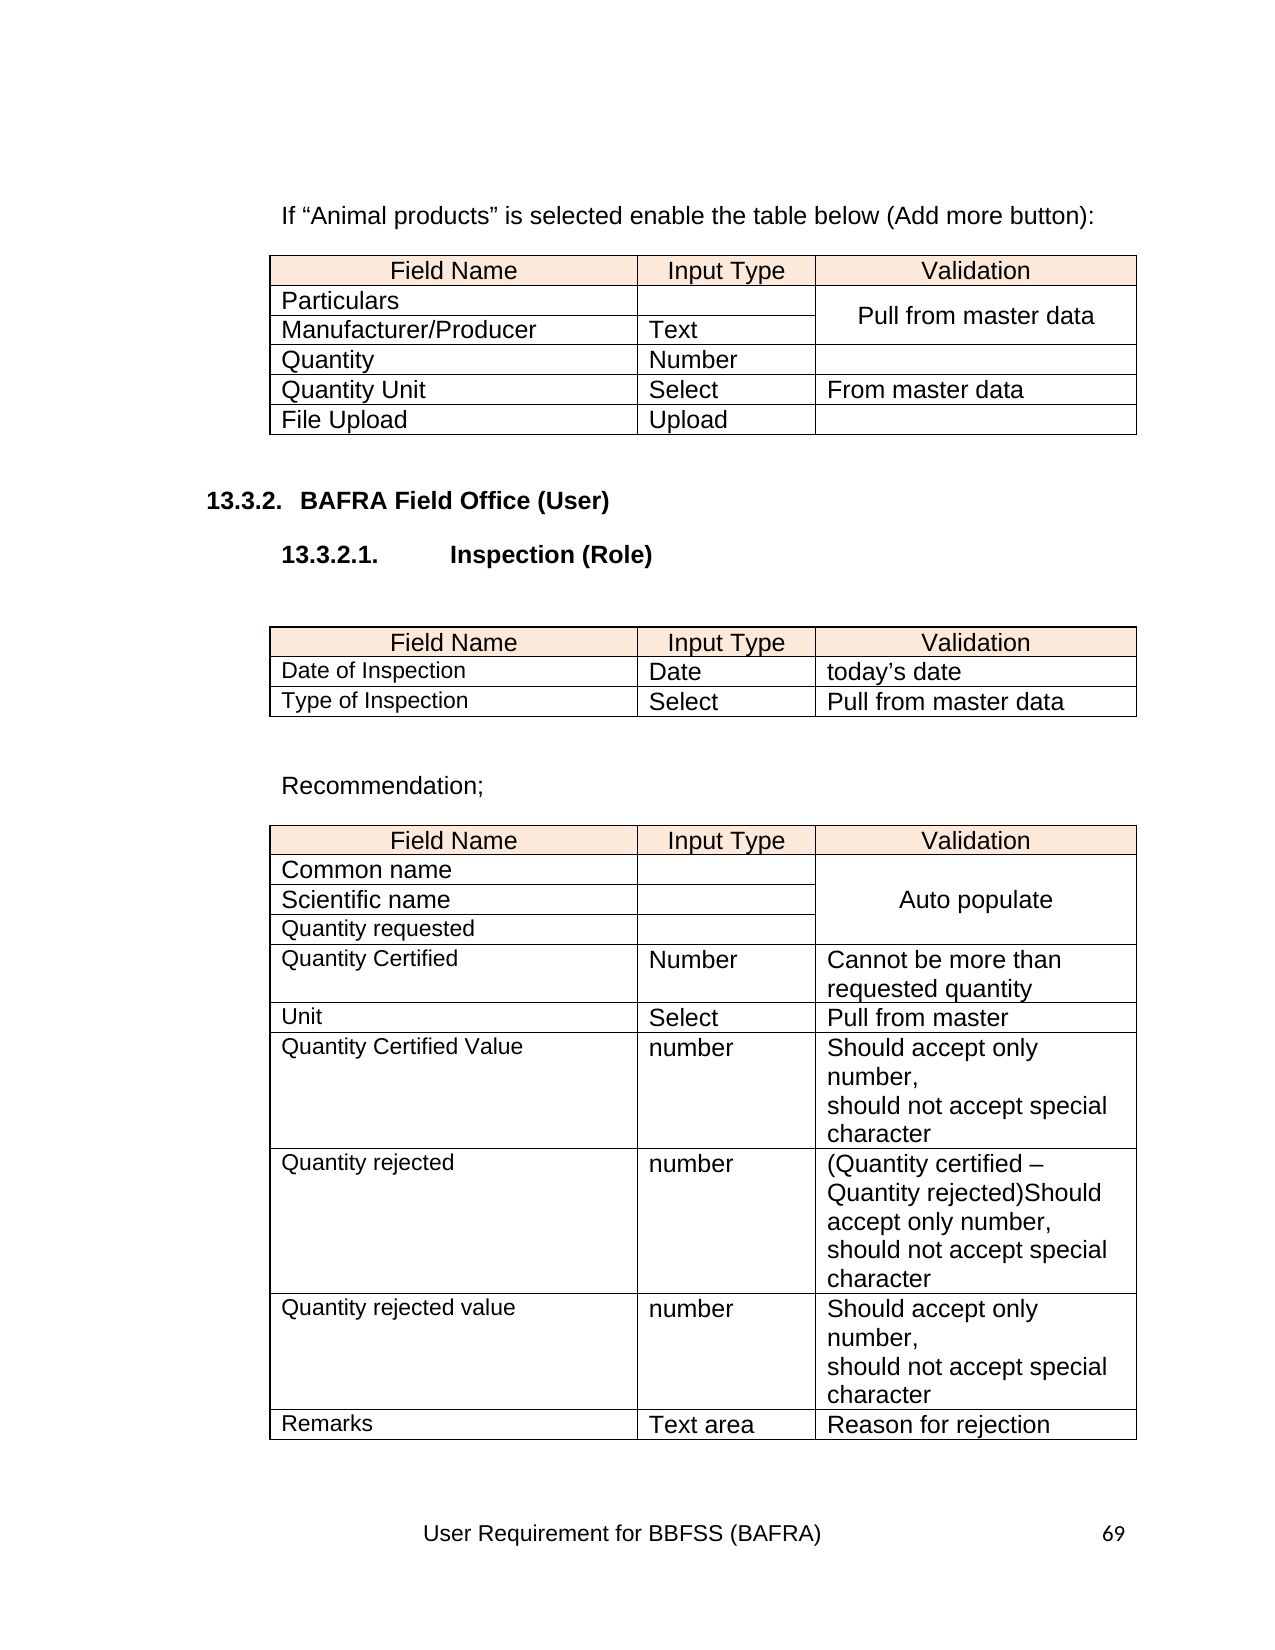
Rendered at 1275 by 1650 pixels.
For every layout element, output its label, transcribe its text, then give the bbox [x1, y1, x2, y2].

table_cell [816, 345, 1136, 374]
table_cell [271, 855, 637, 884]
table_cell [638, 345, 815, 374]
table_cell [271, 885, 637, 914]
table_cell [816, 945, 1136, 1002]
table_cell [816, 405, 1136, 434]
subtitle BAFRA Field Office (User) [206, 486, 1125, 514]
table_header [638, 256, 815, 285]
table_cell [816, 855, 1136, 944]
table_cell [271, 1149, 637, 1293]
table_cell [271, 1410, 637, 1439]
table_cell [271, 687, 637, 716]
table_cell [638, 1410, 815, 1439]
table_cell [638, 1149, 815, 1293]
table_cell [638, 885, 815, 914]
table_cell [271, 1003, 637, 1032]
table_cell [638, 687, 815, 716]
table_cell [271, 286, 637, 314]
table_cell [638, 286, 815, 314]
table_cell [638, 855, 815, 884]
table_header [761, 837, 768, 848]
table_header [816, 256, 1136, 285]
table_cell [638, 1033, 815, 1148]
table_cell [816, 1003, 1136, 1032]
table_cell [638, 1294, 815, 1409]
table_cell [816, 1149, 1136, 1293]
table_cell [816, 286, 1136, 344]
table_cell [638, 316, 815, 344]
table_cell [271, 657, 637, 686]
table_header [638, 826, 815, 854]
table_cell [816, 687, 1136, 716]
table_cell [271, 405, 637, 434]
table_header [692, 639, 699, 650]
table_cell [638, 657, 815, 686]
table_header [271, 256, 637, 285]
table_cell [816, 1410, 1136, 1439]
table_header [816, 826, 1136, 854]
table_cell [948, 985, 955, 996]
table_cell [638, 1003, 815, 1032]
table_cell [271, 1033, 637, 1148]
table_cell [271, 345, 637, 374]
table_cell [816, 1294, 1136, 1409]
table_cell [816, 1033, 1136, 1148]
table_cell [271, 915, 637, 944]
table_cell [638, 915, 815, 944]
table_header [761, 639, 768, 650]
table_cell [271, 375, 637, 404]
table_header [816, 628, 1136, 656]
text Recommendation; [281, 771, 1125, 799]
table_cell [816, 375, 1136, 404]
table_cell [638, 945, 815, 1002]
text If “Animal products” is selected enable the table below (Add more button): [281, 201, 1125, 230]
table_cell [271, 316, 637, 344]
subtitle Inspection (Role) [281, 539, 1125, 568]
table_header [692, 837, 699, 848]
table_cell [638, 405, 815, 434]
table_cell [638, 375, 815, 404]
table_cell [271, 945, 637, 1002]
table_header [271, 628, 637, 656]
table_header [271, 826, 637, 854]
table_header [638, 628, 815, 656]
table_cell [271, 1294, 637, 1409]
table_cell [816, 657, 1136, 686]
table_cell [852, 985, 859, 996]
